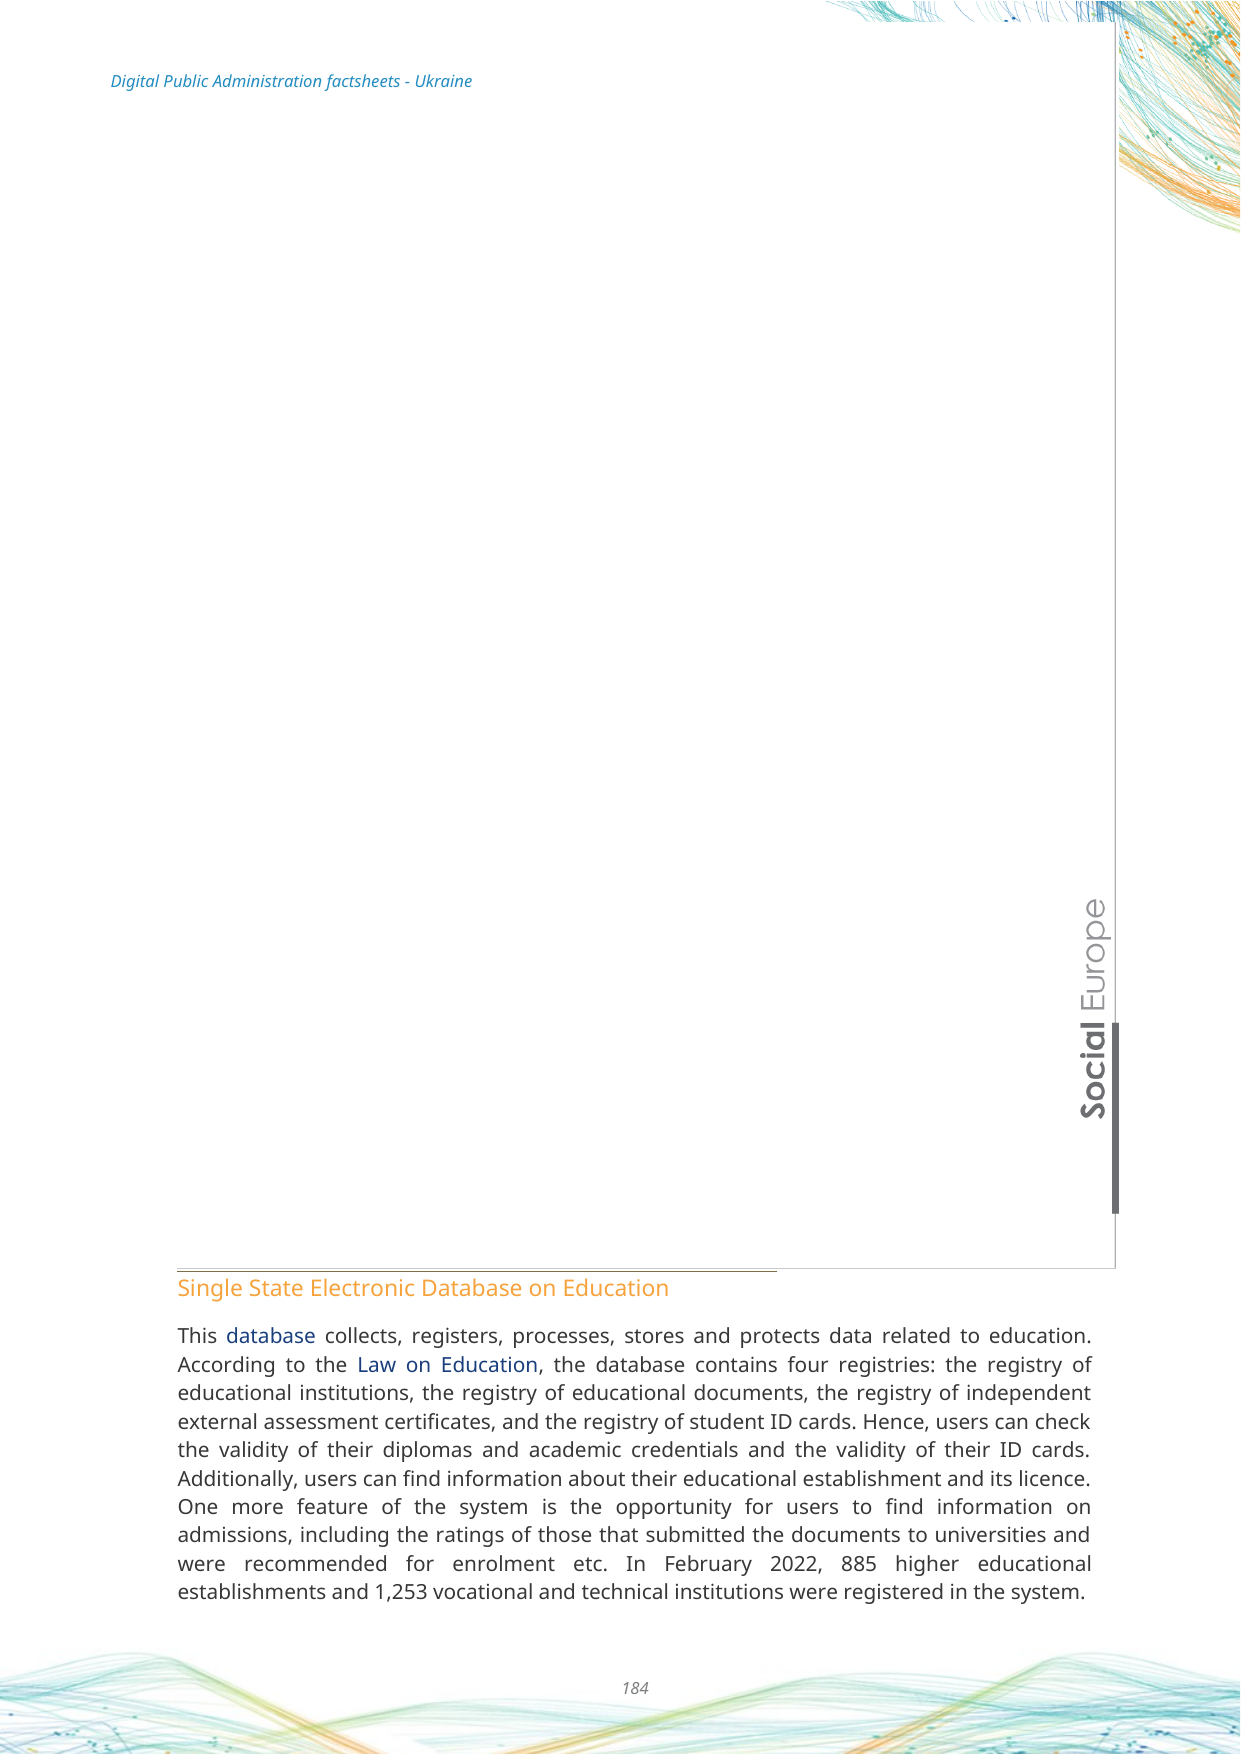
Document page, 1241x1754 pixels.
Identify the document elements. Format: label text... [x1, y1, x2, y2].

text This database collects, registers, processes, stores and protects data related to education. According to the Law on Education, the database contains four registries: the registry of educational institutions, the registry of educational documents, the registry of independent external assessment certificates, and the registry of student ID cards. Hence, users can check the validity of their diplomas and academic credentials and the validity of their ID cards. Additionally, users can find information about their educational establishment and its licence. One more feature of the system is the opportunity for users to find information on admissions, including the ratings of those that submitted the documents to universities and were recommended for enrolment etc. In February 2022, 885 higher educational establishments and 1,253 vocational and technical institutions were registered in the system. [177, 1322, 1092, 1606]
subtitle Single State Electronic Database on Education [177, 1272, 1092, 1303]
picture [0, 1628, 1241, 1754]
picture [177, 1, 1241, 1269]
